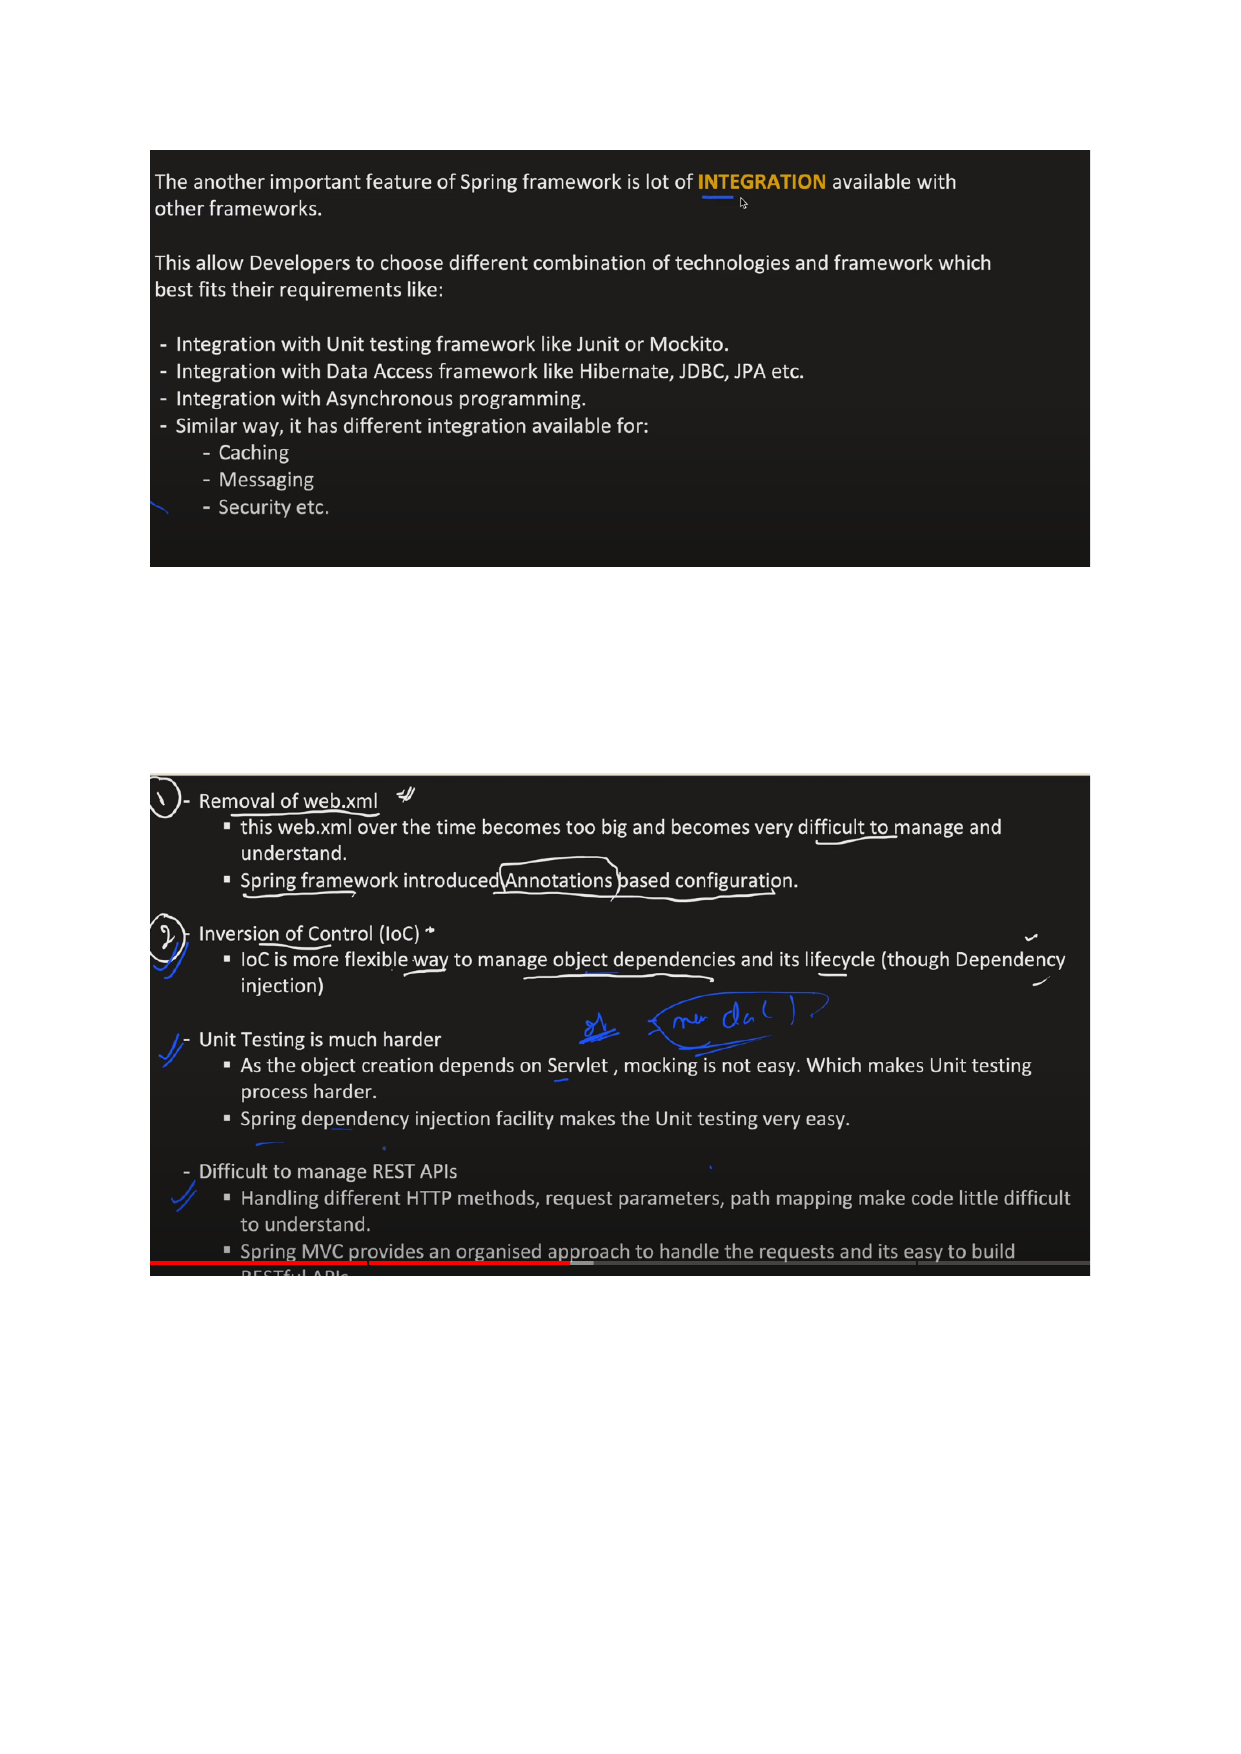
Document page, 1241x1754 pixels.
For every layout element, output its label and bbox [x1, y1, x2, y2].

picture [150, 150, 1091, 567]
picture [150, 773, 1091, 1276]
